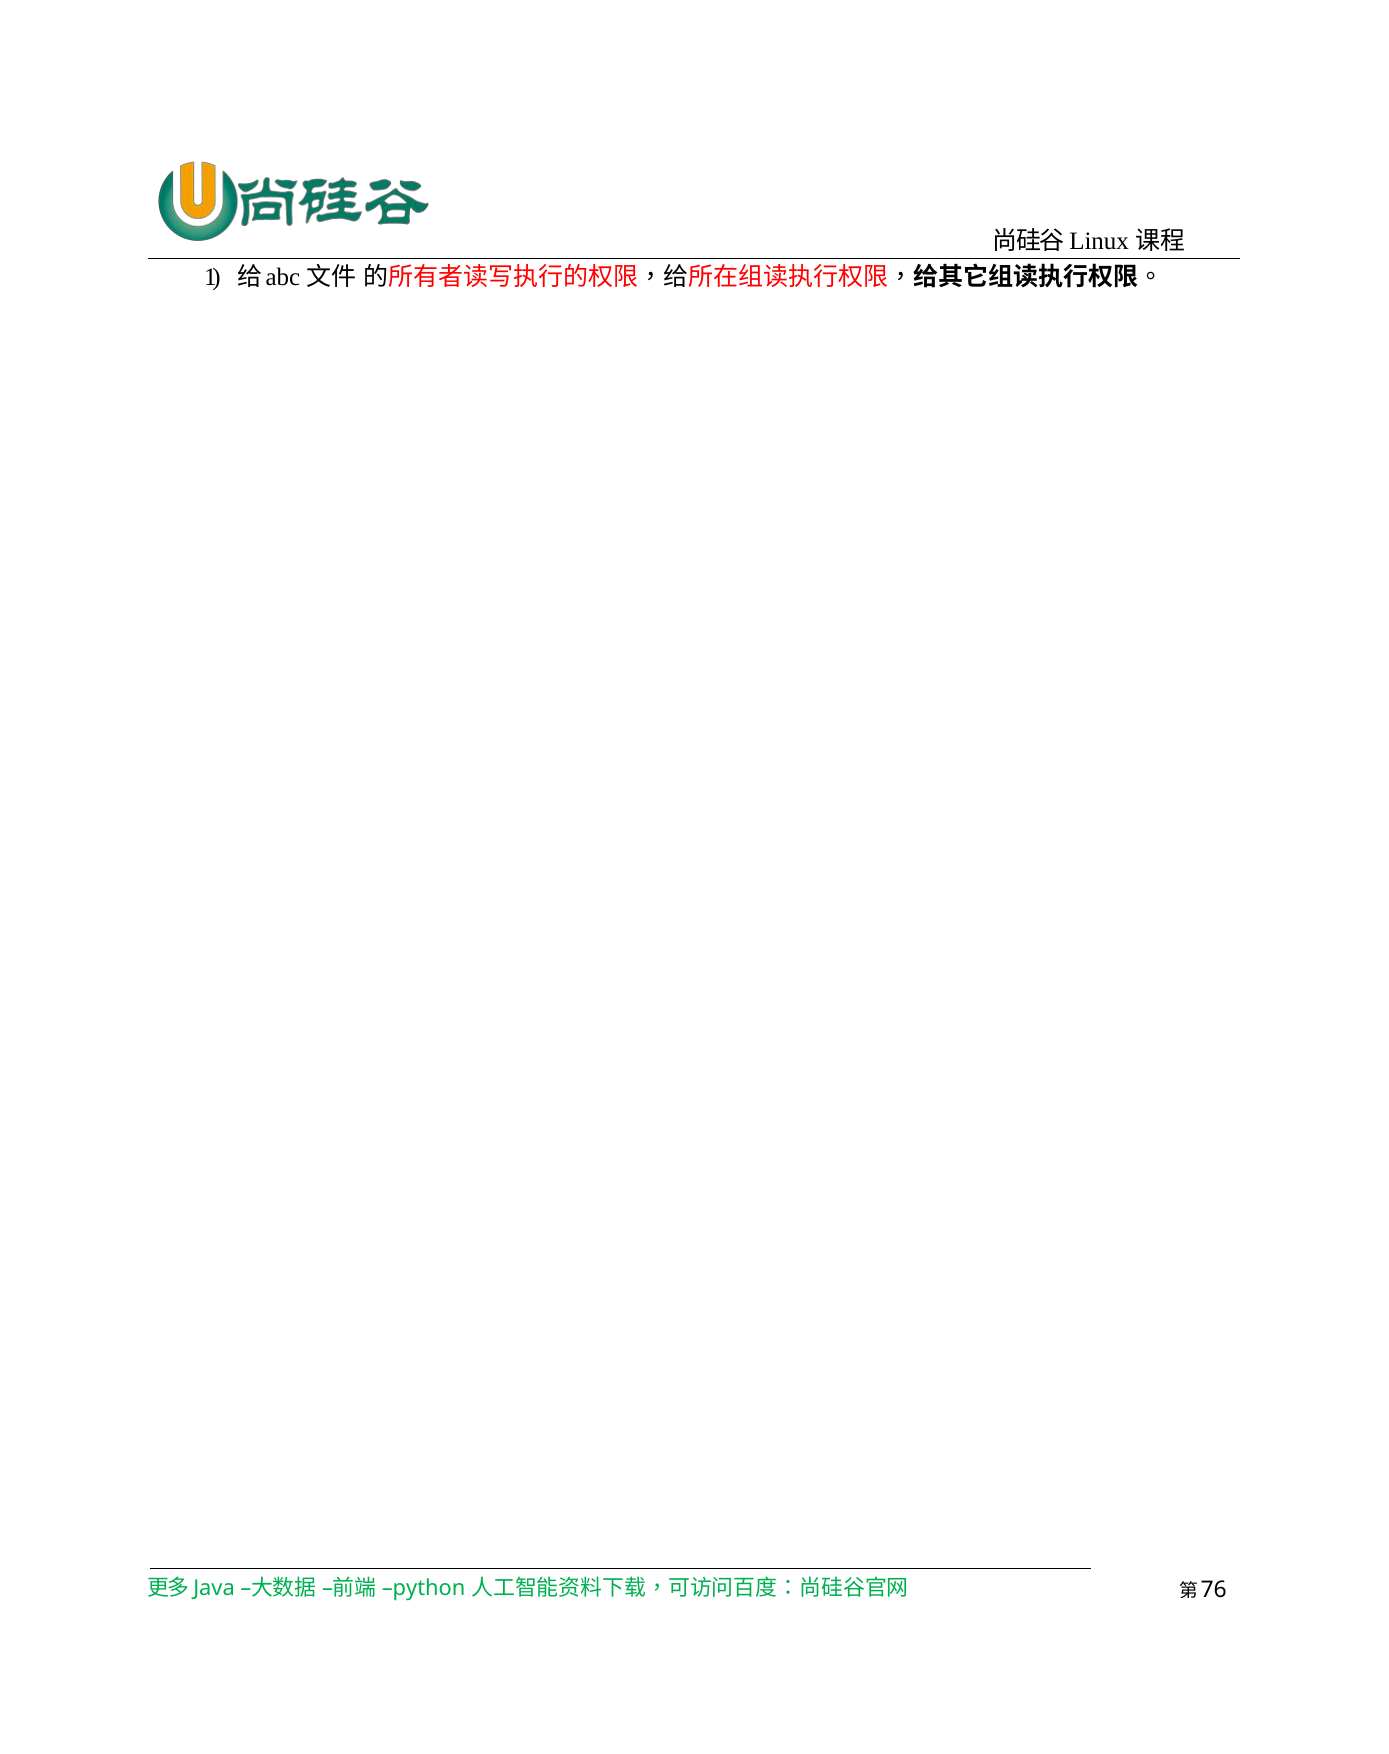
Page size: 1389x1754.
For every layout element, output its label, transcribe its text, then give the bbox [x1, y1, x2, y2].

picture [147, 153, 436, 249]
list 给 abc 文件 的所有者读写执行的权限，给所在组读执行权限，给其它组读执行权限。 [204, 258, 1338, 292]
